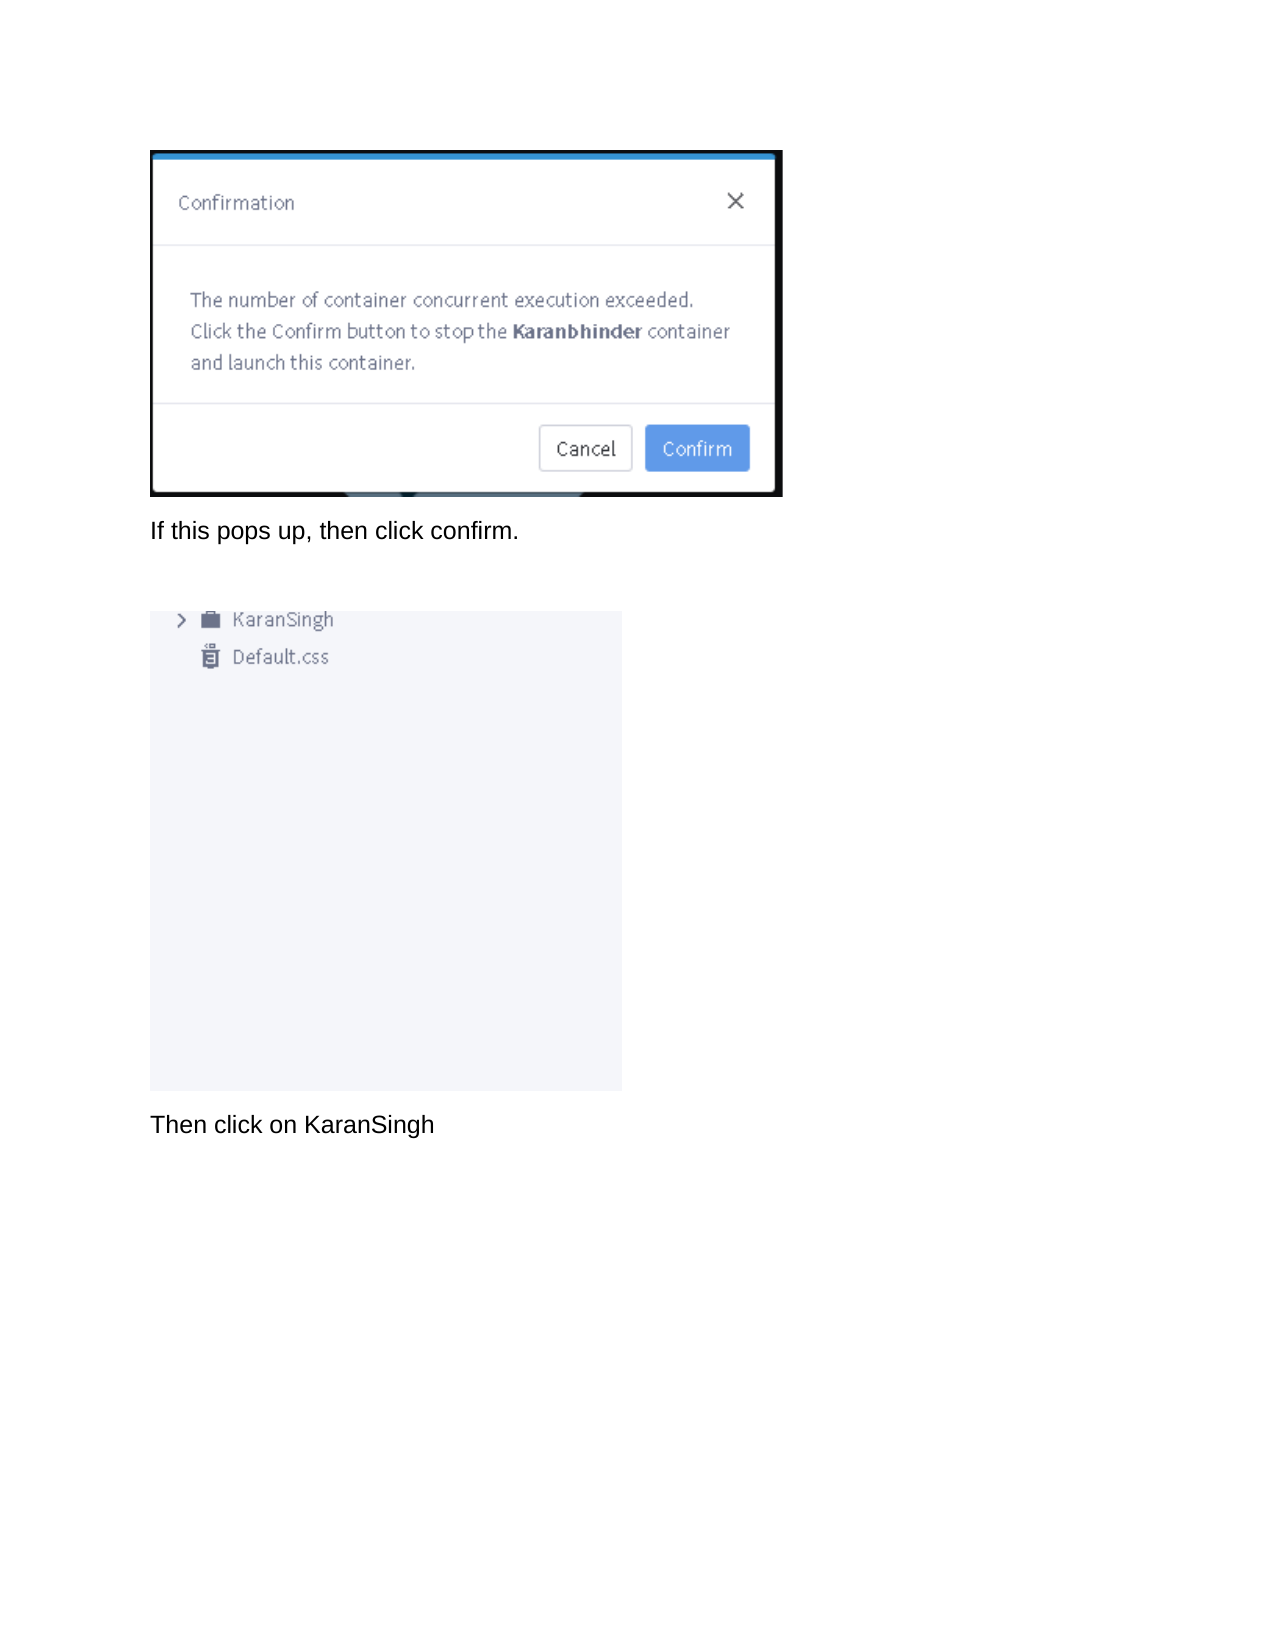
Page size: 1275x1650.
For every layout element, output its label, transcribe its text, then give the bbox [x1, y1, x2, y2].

picture [150, 150, 783, 497]
picture [150, 611, 622, 1091]
text If this pops up, then click confirm. [150, 516, 1125, 544]
text Then click on KaranSingh [150, 1110, 1125, 1138]
